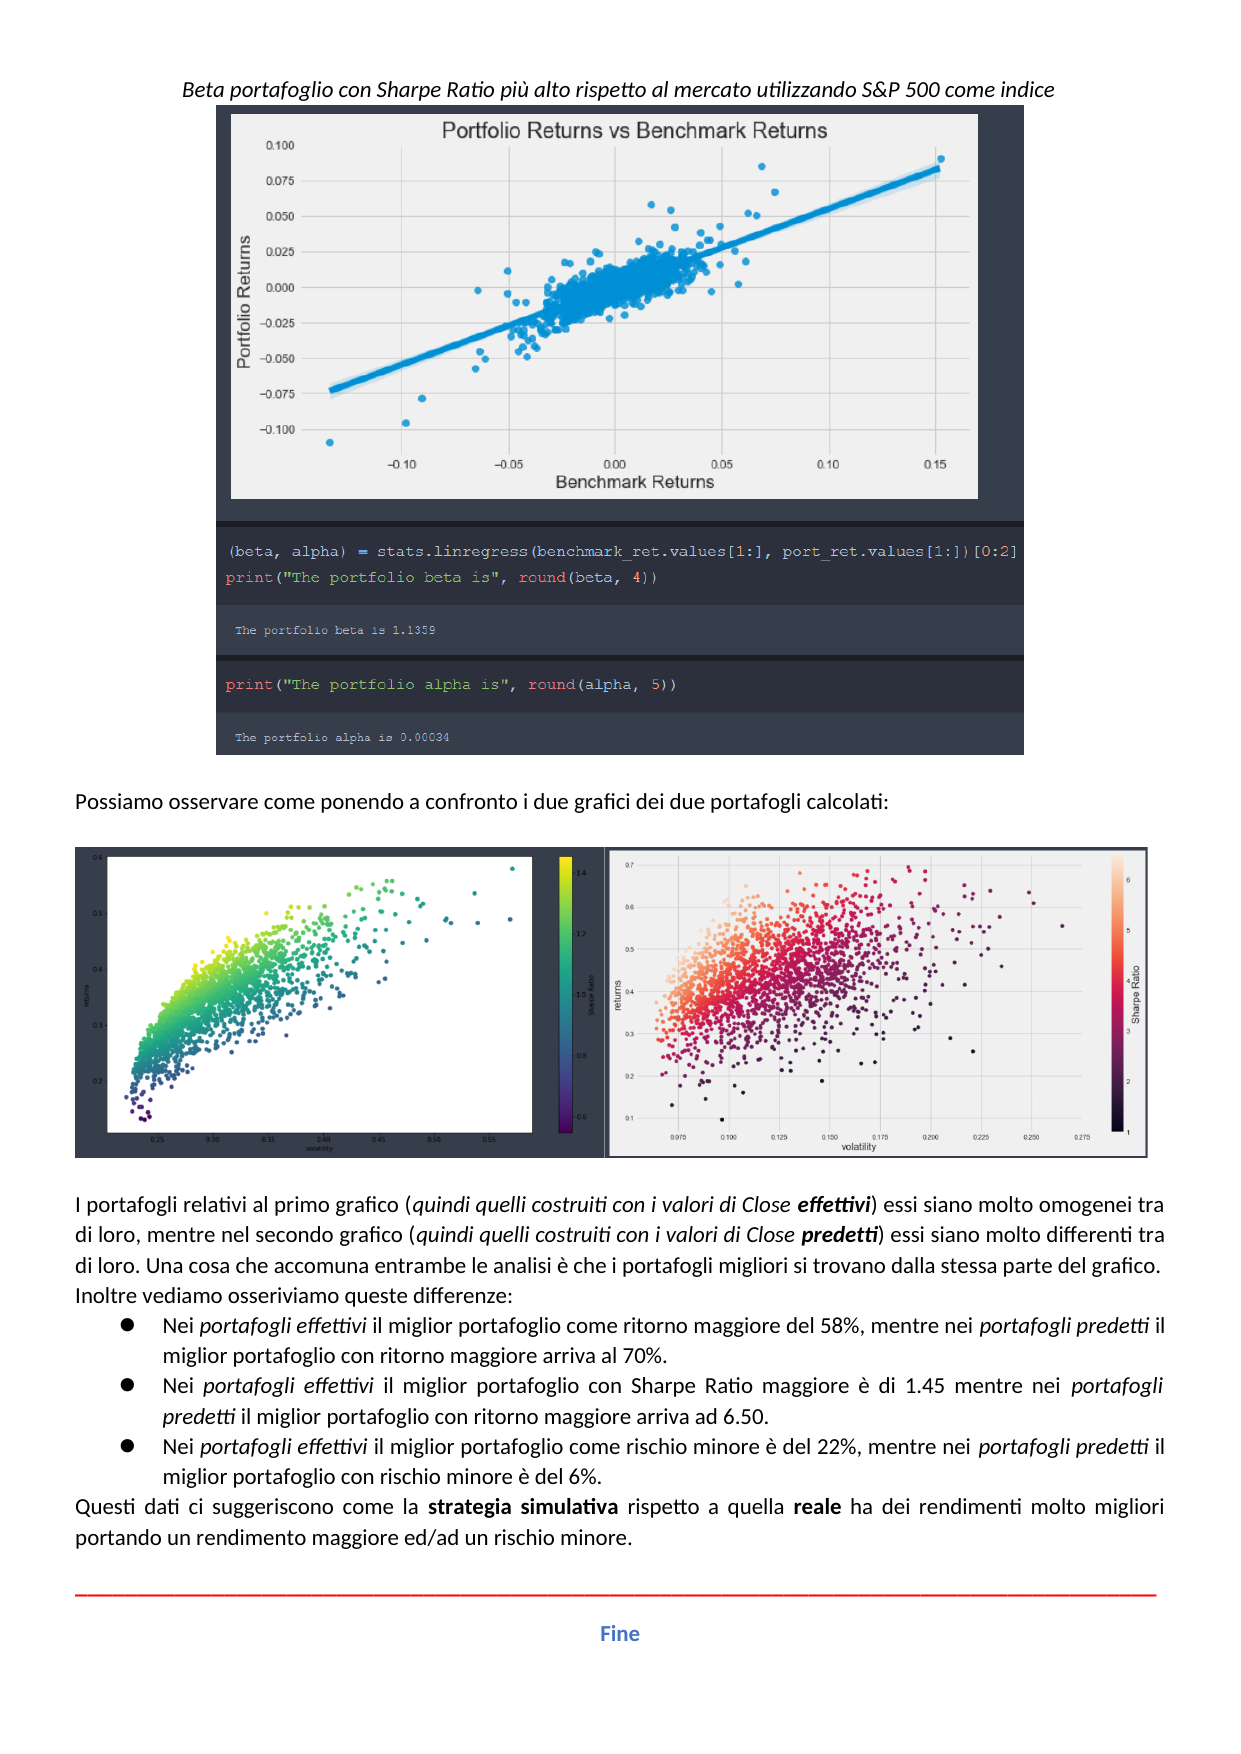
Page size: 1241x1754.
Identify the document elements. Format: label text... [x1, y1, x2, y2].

list Nei portafogli effettivi il miglior portafoglio come rischio minore è del 22%, mentre nei portafogli predetti il miglior portafoglio con rischio minore è del 6%. [119, 1432, 1165, 1490]
list Nei portafogli effettivi il miglior portafoglio come ritorno maggiore del 58%, mentre nei portafogli predetti il miglior portafoglio con ritorno maggiore arriva al 70%. [119, 1311, 1165, 1369]
list Nei portafogli effettivi il miglior portafoglio con Sharpe Ratio maggiore è di 1.45 mentre nei portafogli predetti il miglior portafoglio con ritorno maggiore arriva ad 6.50. [119, 1372, 1165, 1430]
list Fine [75, 1619, 1165, 1647]
list Inoltre vediamo osseriviamo queste differenze: [75, 1281, 1165, 1309]
picture [75, 847, 1148, 1158]
list I portafogli relativi al primo grafico (quindi quelli costruiti con i valori di Close effettivi) essi siano molto omogenei tra di loro, mentre nel secondo grafico (quindi quelli costruiti con i valori di Close predetti) essi siano molto differenti tra di loro. Una cosa che accomuna entrambe le analisi è che i portafogli migliori si trovano dalla stessa parte del grafico. [75, 1190, 1165, 1279]
list Questi dati ci suggeriscono come la strategia simulativa rispetto a quella reale ha dei rendimenti molto migliori portando un rendimento maggiore ed/ad un rischio minore. [75, 1492, 1165, 1551]
picture [216, 105, 1024, 755]
text _______________________________________________________________________________________ [75, 1569, 1165, 1600]
list Possiamo osservare come ponendo a confronto i due grafici dei due portafogli calcolati: [75, 787, 1165, 815]
list Beta portafoglio con Sharpe Ratio più alto rispetto al mercato utilizzando S&P 500 come indice [75, 75, 1165, 103]
